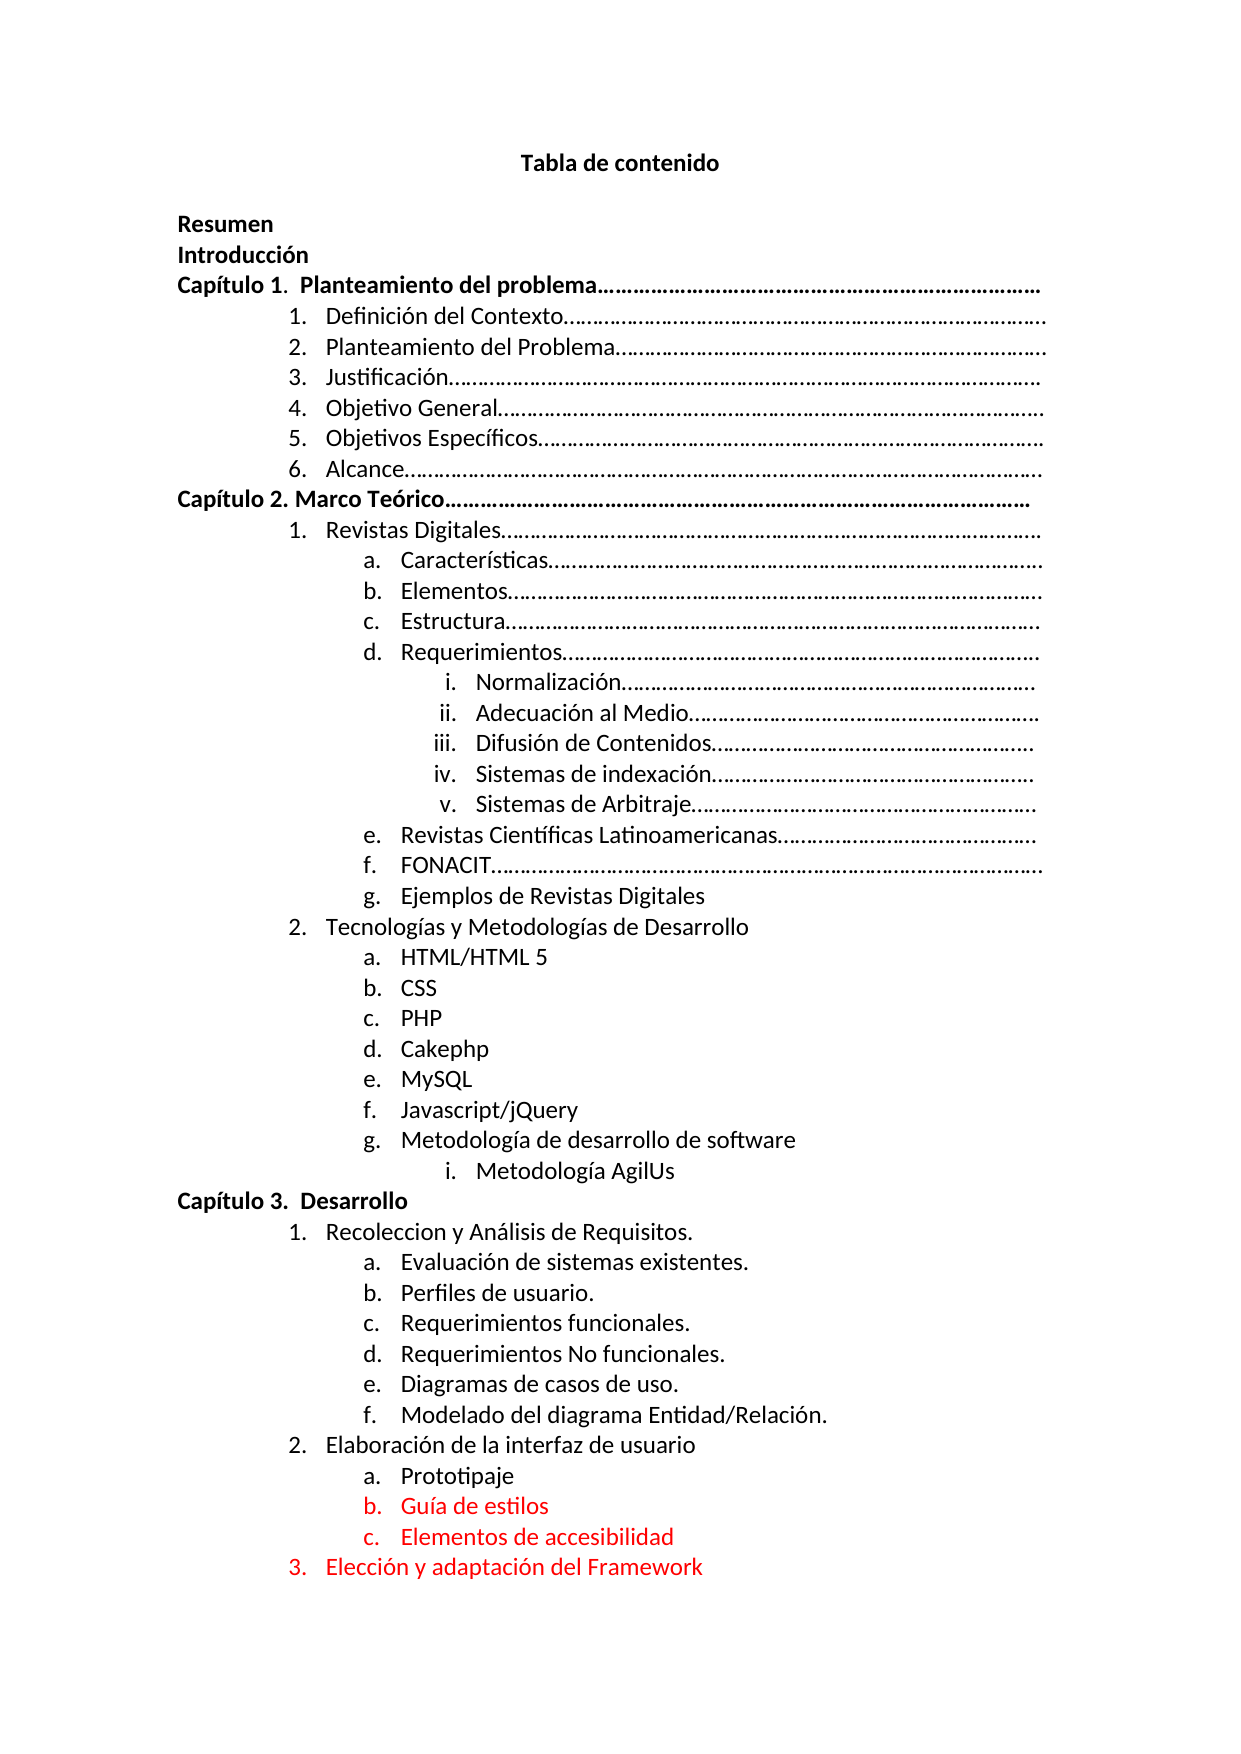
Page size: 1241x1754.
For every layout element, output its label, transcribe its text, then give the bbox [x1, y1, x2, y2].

text Capítulo 1. Planteamiento del problema………………………………………………………………… [177, 270, 1063, 300]
list Elaboración de la interfaz de usuario [288, 1429, 1063, 1460]
list Requerimientos No funcionales. [363, 1338, 1063, 1368]
list Sistemas de indexación……………………………………………….. [457, 758, 1063, 788]
list Planteamiento del Problema………………………………………………………………… [288, 331, 1063, 361]
list Objetivos Específicos……………………………………………………………………………. [288, 422, 1063, 453]
list Sistemas de Arbitraje…………………………………………………… [457, 788, 1063, 819]
list PHP [363, 1002, 1063, 1033]
list Ejemplos de Revistas Digitales [363, 880, 1063, 911]
list Justificación…………………………………………………………………………………………. [288, 361, 1063, 392]
list Alcance………………………………………………………………………………………………… [288, 453, 1063, 483]
list Elementos de accesibilidad [363, 1521, 1063, 1552]
list CSS [363, 972, 1063, 1002]
text Capítulo 2. Marco Teórico……………………………………………………………………………………… [177, 483, 1063, 514]
list Revistas Digitales…………………………………………………………………………………. [288, 514, 1063, 544]
list Javascript/jQuery [363, 1094, 1063, 1124]
list Estructura………………………………………………………………………………… [363, 605, 1063, 636]
list Cakephp [363, 1033, 1063, 1063]
list Diagramas de casos de uso. [363, 1368, 1063, 1399]
list Elección y adaptación del Framework [288, 1552, 1063, 1582]
list Revistas Científicas Latinoamericanas……………………………………… [363, 819, 1063, 849]
list Tecnologías y Metodologías de Desarrollo [288, 911, 1063, 941]
list Metodología AgilUs [457, 1155, 1063, 1185]
list Elementos………………………………………………………………………………… [363, 575, 1063, 605]
list Difusión de Contenidos……………………………………………….. [457, 727, 1063, 758]
list Adecuación al Medio……………………………………………………. [457, 697, 1063, 727]
list Requerimientos funcionales. [363, 1307, 1063, 1338]
text Resumen [177, 209, 1063, 239]
text Tabla de contenido [177, 148, 1063, 178]
text Capítulo 3. Desarrollo [177, 1185, 1063, 1216]
list Normalización……………………………………………………………… [457, 666, 1063, 697]
list FONACIT…………………………………………………………………………………… [363, 849, 1063, 880]
list Evaluación de sistemas existentes. [363, 1246, 1063, 1277]
list Recoleccion y Análisis de Requisitos. [288, 1216, 1063, 1246]
list Características………………………………………………………………………….. [363, 544, 1063, 575]
list Guía de estilos [363, 1491, 1063, 1521]
list Modelado del diagrama Entidad/Relación. [363, 1399, 1063, 1429]
list Objetivo General………………………………………………………………………………….. [288, 392, 1063, 422]
list HTML/HTML 5 [363, 941, 1063, 972]
list Prototipaje [363, 1460, 1063, 1491]
list MySQL [363, 1063, 1063, 1094]
text Introducción [177, 239, 1063, 270]
list Requerimientos……………………………………………………………………….. [363, 636, 1063, 666]
list Perfiles de usuario. [363, 1277, 1063, 1307]
list Definición del Contexto………………………………………………………………………… [288, 300, 1063, 331]
list Metodología de desarrollo de software [363, 1124, 1063, 1155]
